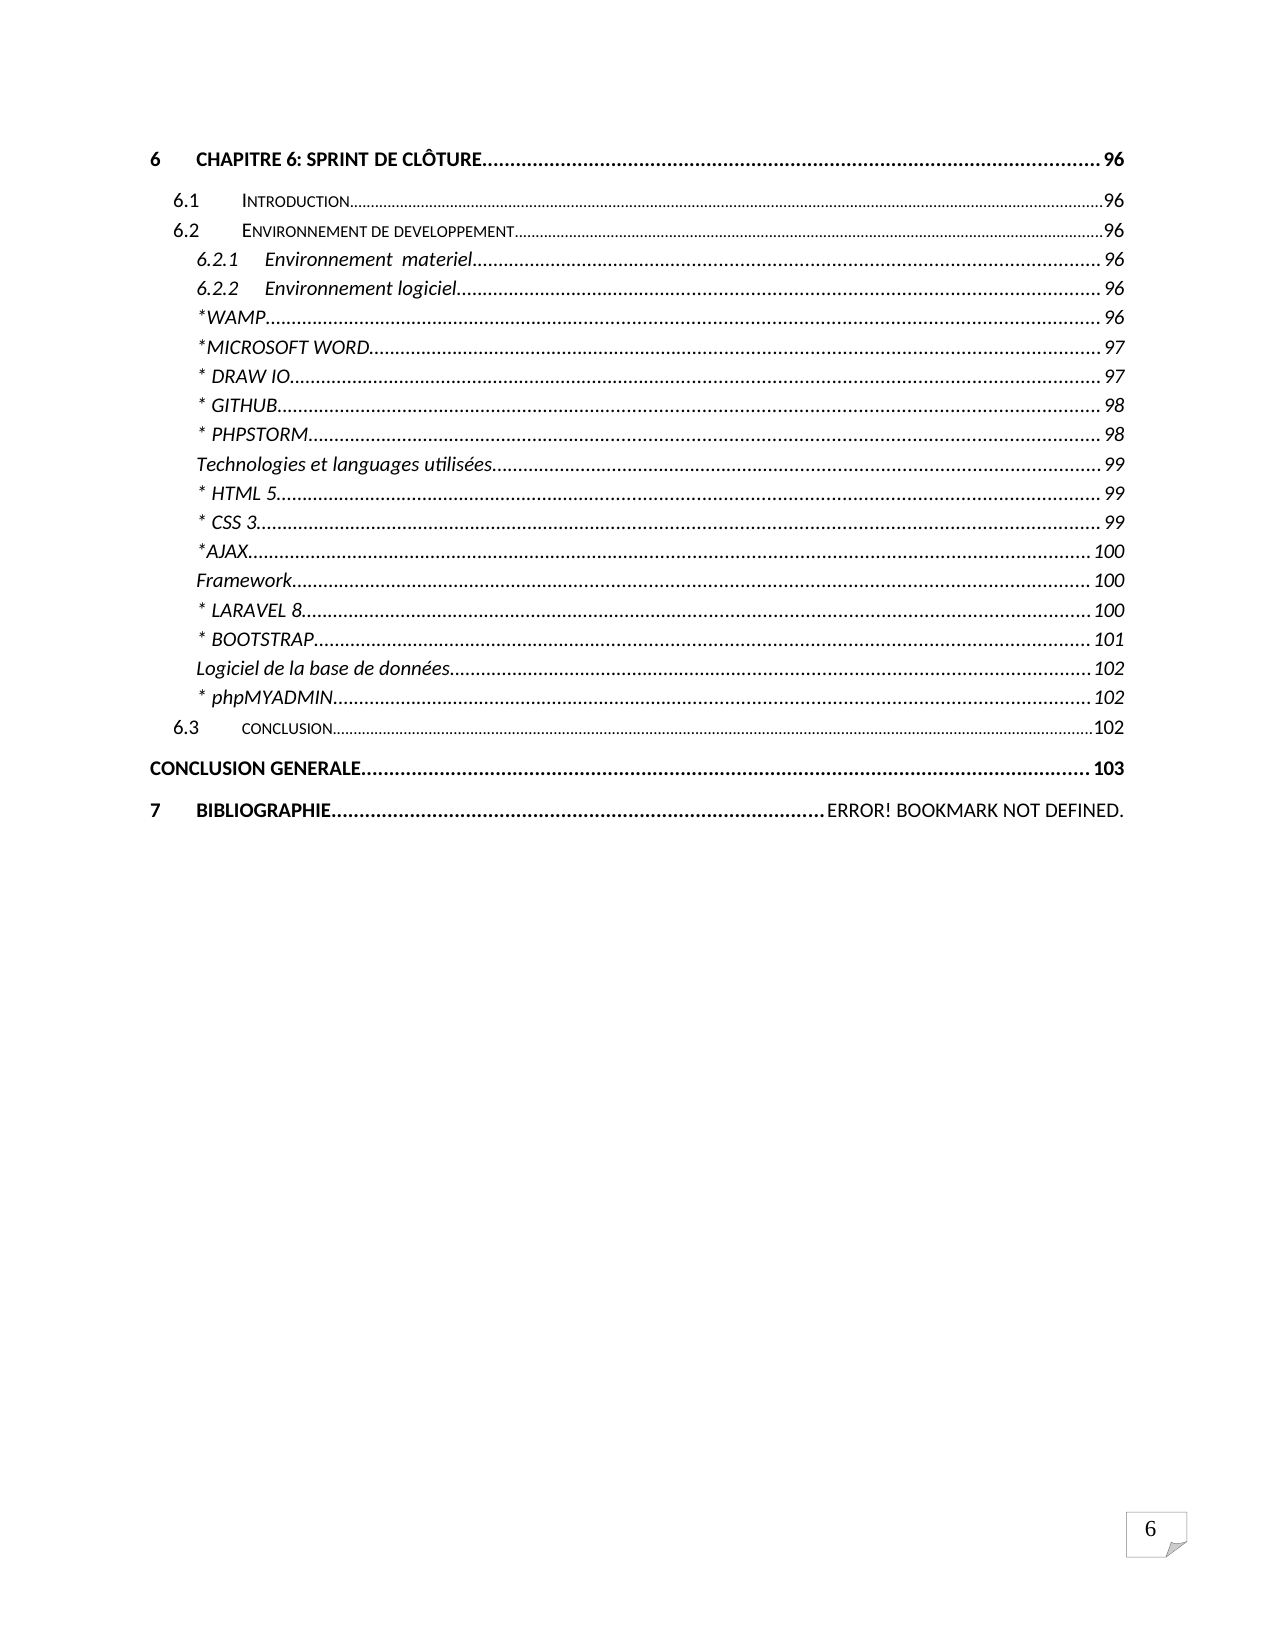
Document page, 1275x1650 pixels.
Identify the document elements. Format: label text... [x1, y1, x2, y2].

picture [1168, 1544, 1181, 1554]
picture [1165, 1541, 1171, 1556]
picture [1168, 1543, 1187, 1557]
list BIBLIOGRAPHIE ERROR! BOOKMARK NOT DEFINED. [150, 797, 1164, 823]
